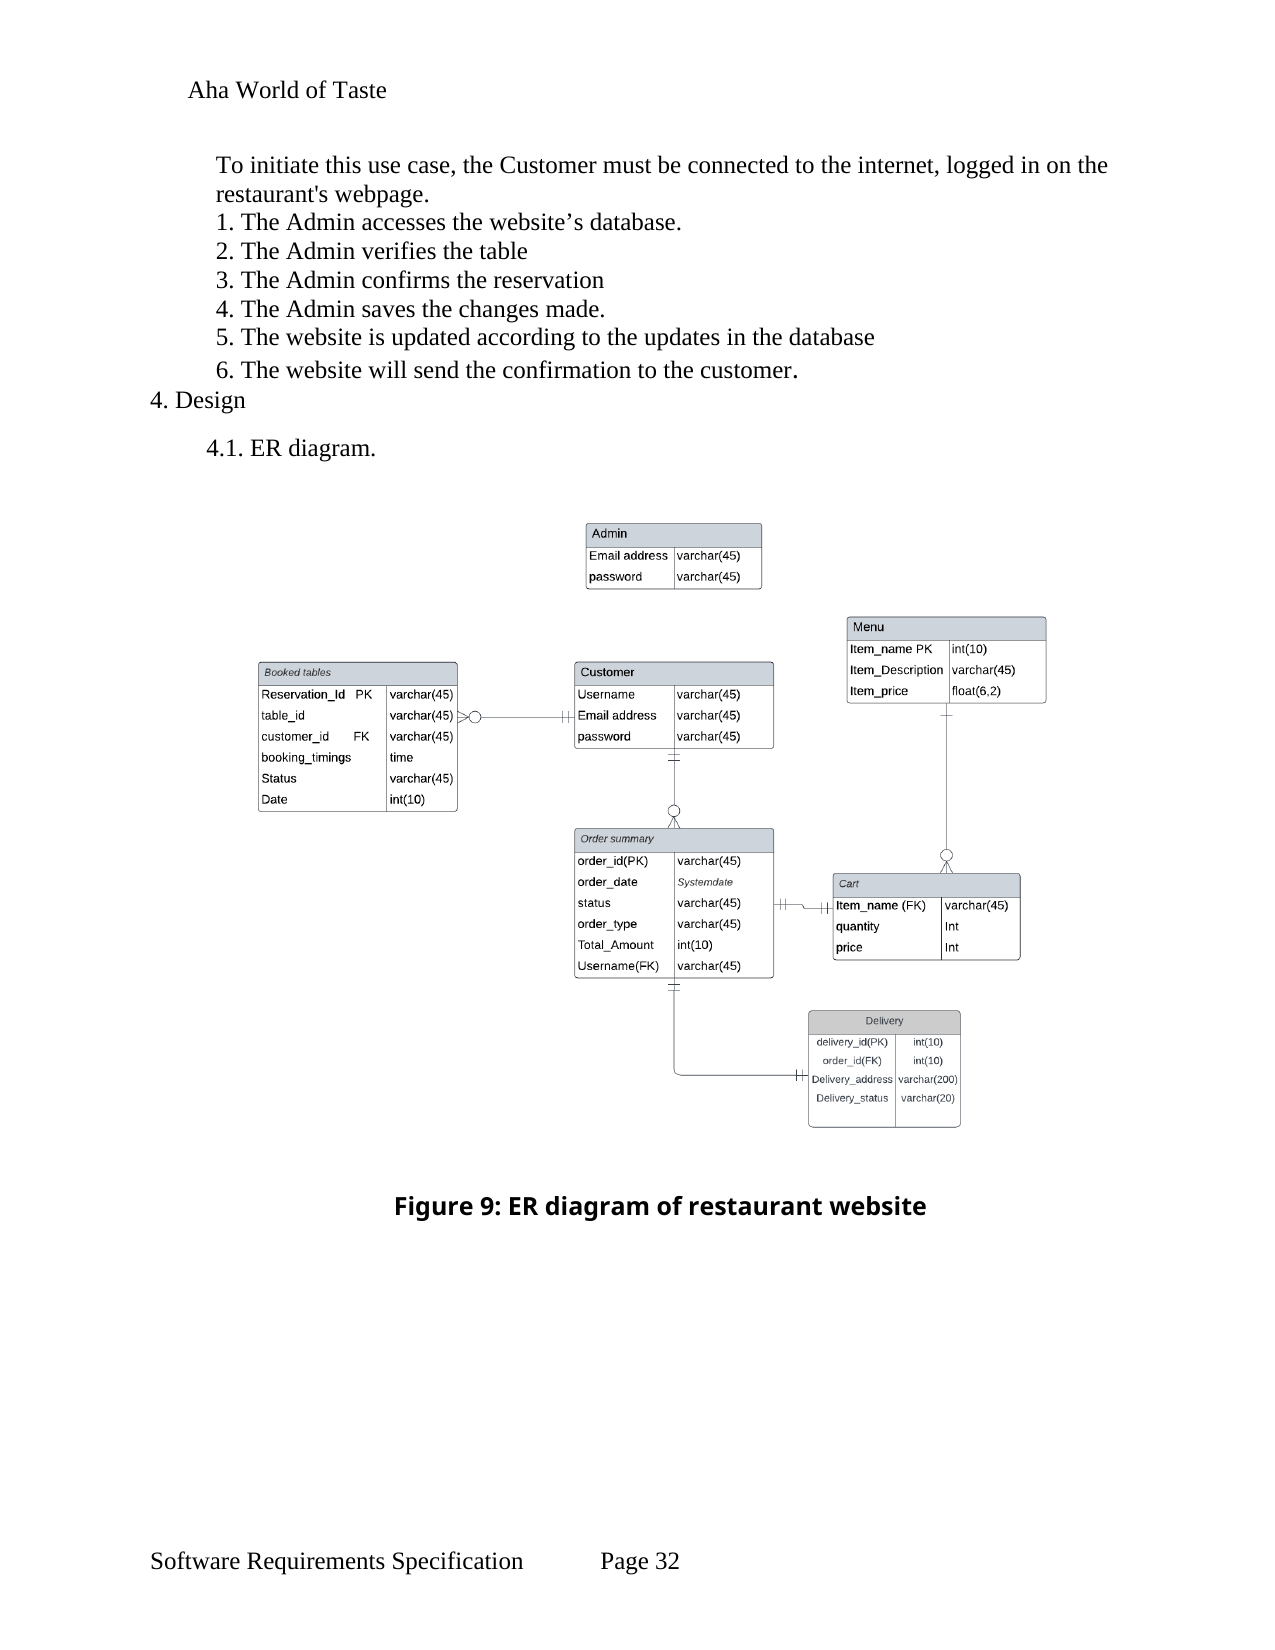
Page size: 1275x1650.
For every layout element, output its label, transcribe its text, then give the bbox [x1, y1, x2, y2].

text 2. The Admin verifies the table [216, 236, 1125, 265]
text 3. The Admin confirms the reservation [216, 265, 1125, 294]
text 4. Design [150, 385, 1125, 414]
text To initiate this use case, the Customer must be connected to the internet, logged in on the restaurant's webpage. [216, 150, 1125, 207]
text 1. The Admin accesses the website’s database. [216, 207, 1125, 236]
text 6. The website will send the confirmation to the customer. [216, 351, 1125, 385]
text Figure 9: ER diagram of restaurant website [206, 1189, 1125, 1223]
picture [206, 480, 1099, 1170]
text 5. The website is updated according to the updates in the database [216, 322, 1125, 351]
text 4.1. ER diagram. [206, 433, 1125, 462]
text 4. The Admin saves the changes made. [216, 294, 1125, 322]
